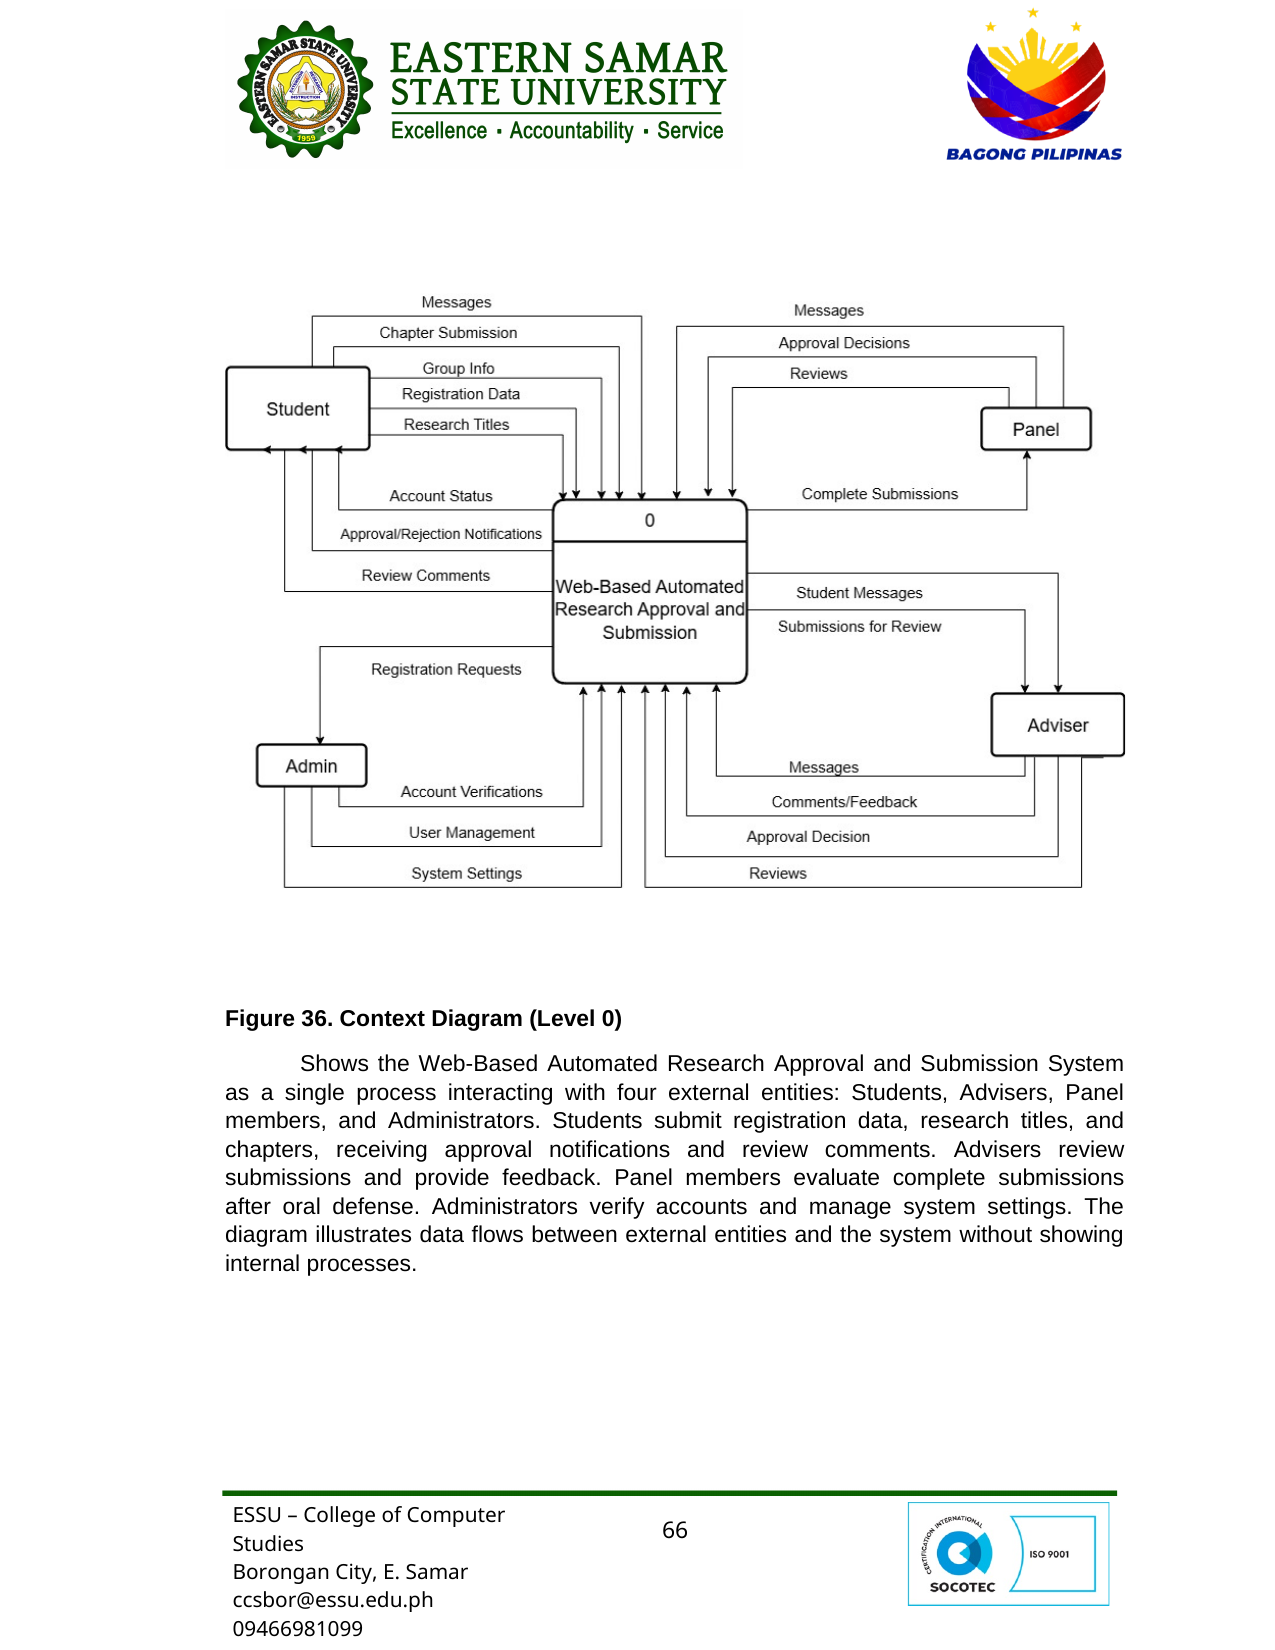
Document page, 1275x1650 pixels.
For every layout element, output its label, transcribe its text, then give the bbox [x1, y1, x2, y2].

picture [225, 285, 1125, 896]
picture [222, 1488, 1118, 1498]
picture [941, 4, 1125, 164]
picture [907, 1502, 1110, 1604]
picture [225, 9, 743, 169]
text Shows the Web-Based Automated Research Approval and Submission System as a single process interacting with four external entities: Students, Advisers, Panel members, and Administrators. Students submit registration data, research titles, and chapters, receiving approval notifications and review comments. Advisers review submissions and provide feedback. Panel members evaluate complete submissions after oral defense. Administrators verify accounts and manage system settings. The diagram illustrates data flows between external entities and the system without showing internal processes. [225, 1050, 1125, 1276]
text Figure 36. Context Diagram (Level 0) [225, 1005, 1125, 1032]
